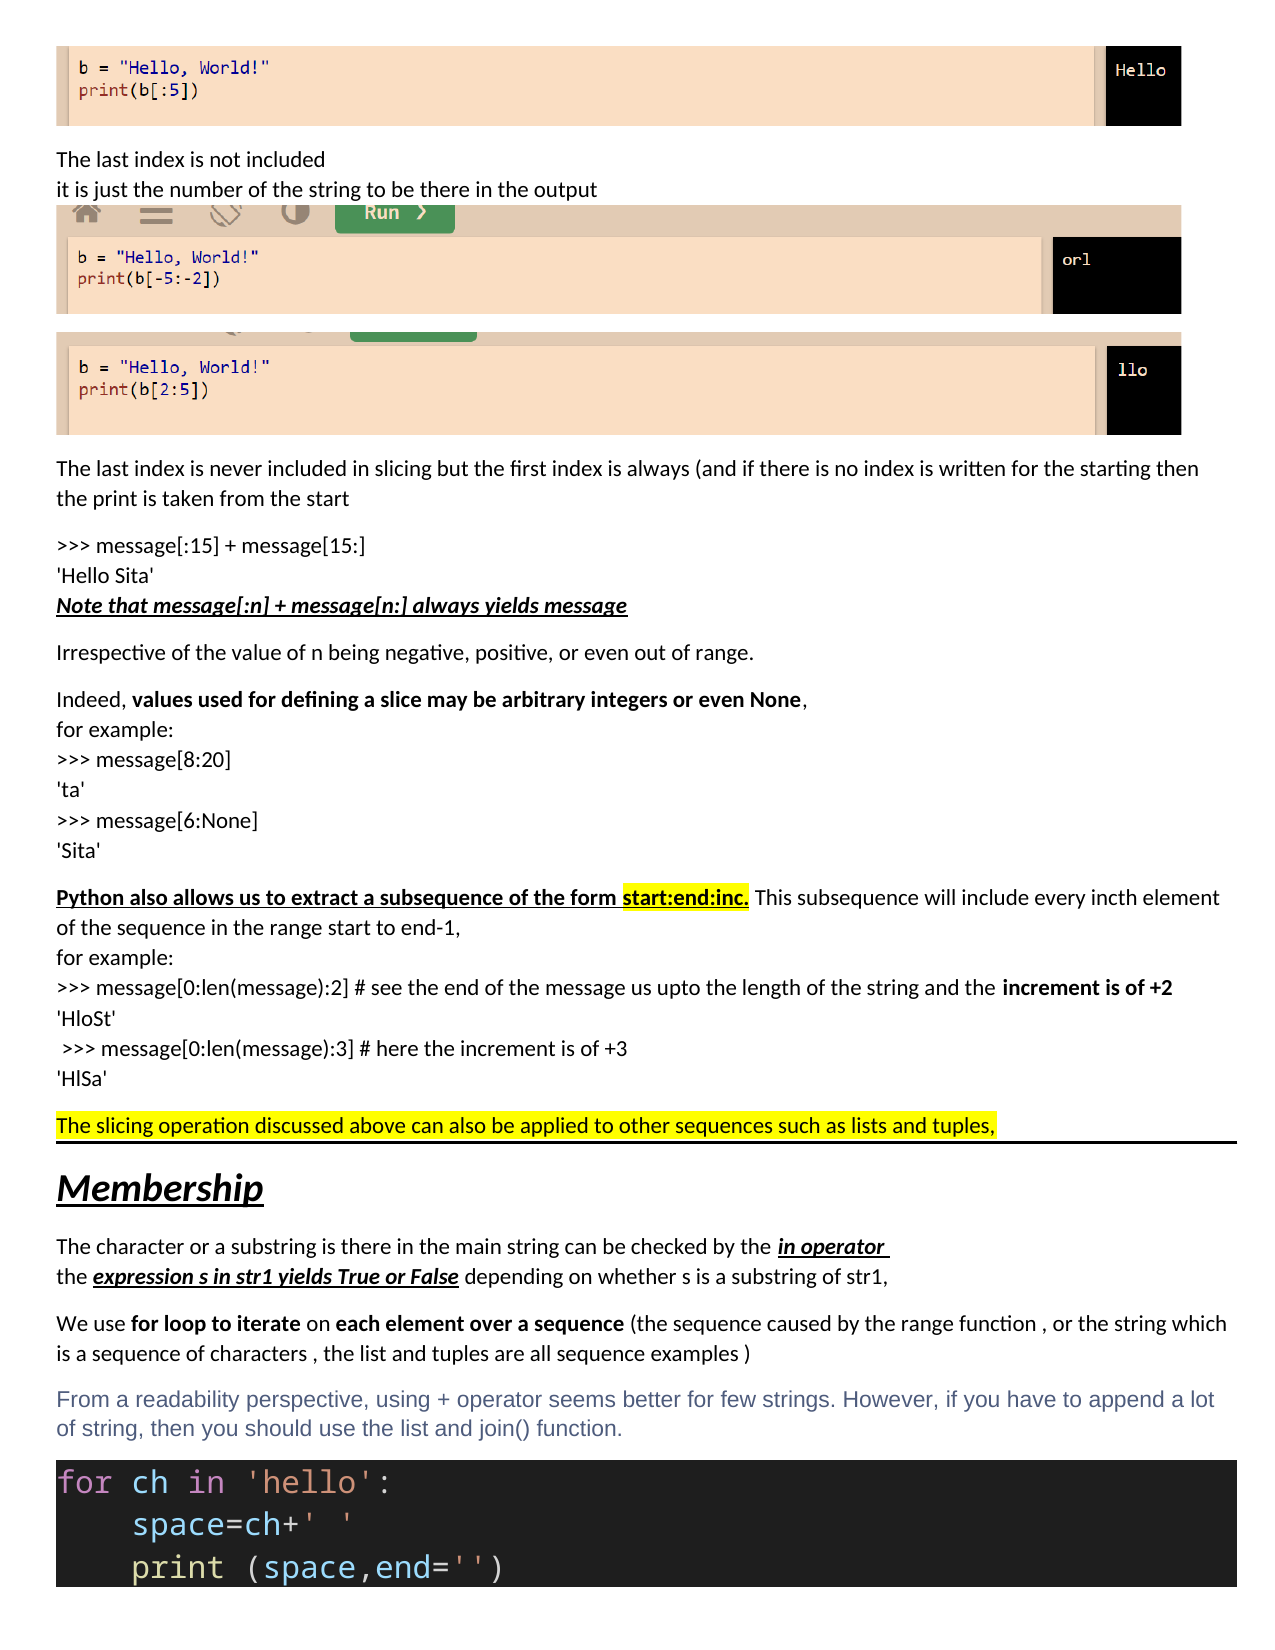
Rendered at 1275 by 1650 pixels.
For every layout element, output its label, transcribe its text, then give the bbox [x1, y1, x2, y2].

text space=ch+' ' [56, 1502, 1237, 1545]
text >>> message[:15] + message[15:] 'Hello Sita' Note that message[:n] + message[n:] always yields message [56, 531, 1237, 619]
text Python also allows us to extract a subsequence of the form start:end:inc. This subsequence will include every incth element of the sequence in the range start to end-1, for example: >>> message[0:len(message):2] # see the end of the message us upto the length of the string and the increment is of +2 'HloSt' >>> message[0:len(message):3] # here the increment is of +3 'HlSa' [56, 883, 1237, 1092]
text The character or a substring is there in the main string can be checked by the in operator the expression s in str1 yields True or False depending on whether s is a substring of str1, [56, 1232, 1237, 1290]
text Irrespective of the value of n being negative, positive, or even out of range. [56, 638, 1237, 666]
text The slicing operation discussed above can also be applied to other sequences such as lists and tuples, [56, 1111, 1237, 1141]
text From a readability perspective, using + operator seems better for few strings. However, if you have to append a lot of string, then you should use the list and join() function. [56, 1386, 1237, 1441]
text The last index is never included in slicing but the first index is always (and if there is no index is written for the starting then the print is taken from the start [56, 454, 1237, 512]
text Indeed, values used for defining a slice may be arbitrary integers or even None, for example: >>> message[8:20] 'ta' >>> message[6:None] 'Sita' [56, 685, 1237, 864]
picture [56, 46, 1182, 126]
text Membership [56, 1163, 1237, 1211]
picture [56, 205, 1182, 314]
picture [56, 332, 1182, 435]
text We use for loop to iterate on each element over a sequence (the sequence caused by the range function , or the string which is a sequence of characters , the list and tuples are all sequence examples ) [56, 1309, 1237, 1367]
text print (space,end='') [56, 1545, 1237, 1587]
text for ch in 'hello': [56, 1460, 1237, 1502]
